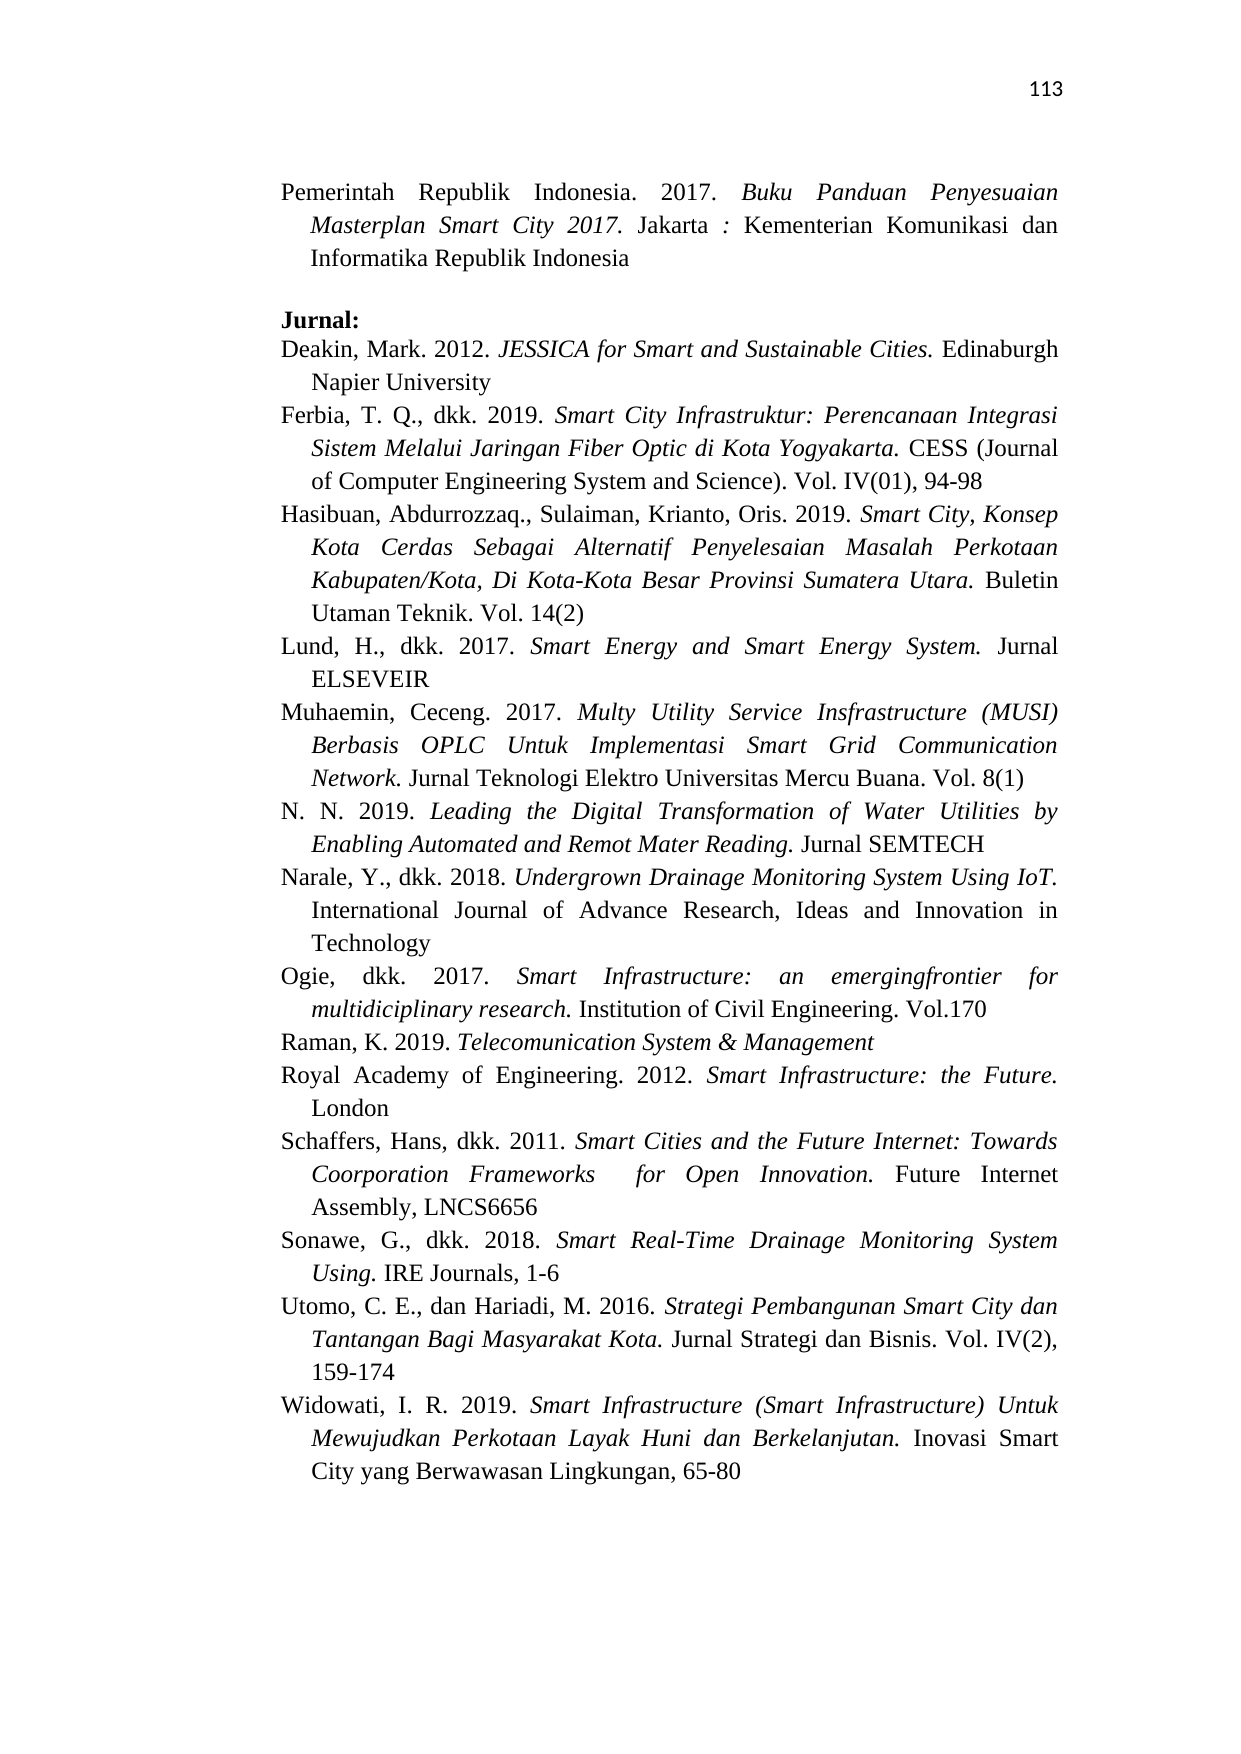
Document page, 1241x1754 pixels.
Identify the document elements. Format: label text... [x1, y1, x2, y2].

list Muhaemin, Ceceng. 2017. Multy Utility Service Insfrastructure (MUSI) Berbasis OPLC Untuk Implementasi Smart Grid Communication Network. Jurnal Teknologi Elektro Universitas Mercu Buana. Vol. 8(1) [281, 697, 1058, 792]
list Schaffers, Hans, dkk. 2011. Smart Cities and the Future Internet: Towards Coorporation Frameworks for Open Innovation. Future Internet Assembly, LNCS6656 [281, 1126, 1058, 1221]
list Ferbia, T. Q., dkk. 2019. Smart City Infrastruktur: Perencanaan Integrasi Sistem Melalui Jaringan Fiber Optic di Kota Yogyakarta. CESS (Journal of Computer Engineering System and Science). Vol. IV(01), 94-98 [281, 400, 1058, 494]
list Raman, K. 2019. Telecomunication System & Management [281, 1027, 1058, 1056]
list Hasibuan, Abdurrozzaq., Sulaiman, Krianto, Oris. 2019. Smart City, Konsep Kota Cerdas Sebagai Alternatif Penyelesaian Masalah Perkotaan Kabupaten/Kota, Di Kota-Kota Besar Provinsi Sumatera Utara. Buletin Utaman Teknik. Vol. 14(2) [281, 499, 1058, 627]
list Narale, Y., dkk. 2018. Undergrown Drainage Monitoring System Using IoT. International Journal of Advance Research, Ideas and Innovation in Technology [281, 862, 1058, 957]
list Ogie, dkk. 2017. Smart Infrastructure: an emergingfrontier for multidiciplinary research. Institution of Civil Engineering. Vol.170 [281, 961, 1058, 1023]
list Jurnal: [281, 305, 1058, 334]
list Sonawe, G., dkk. 2018. Smart Real-Time Drainage Monitoring System Using. IRE Journals, 1-6 [281, 1225, 1058, 1287]
list Pemerintah Republik Indonesia. 2017. Buku Panduan Penyesuaian Masterplan Smart City 2017. Jakarta : Kementerian Komunikasi dan Informatika Republik Indonesia [281, 177, 1058, 272]
list Widowati, I. R. 2019. Smart Infrastructure (Smart Infrastructure) Untuk Mewujudkan Perkotaan Layak Huni dan Berkelanjutan. Inovasi Smart City yang Berwawasan Lingkungan, 65-80 [281, 1390, 1058, 1485]
list Lund, H., dkk. 2017. Smart Energy and Smart Energy System. Jurnal ELSEVEIR [281, 631, 1058, 693]
list Utomo, C. E., dan Hariadi, M. 2016. Strategi Pembangunan Smart City dan Tantangan Bagi Masyarakat Kota. Jurnal Strategi dan Bisnis. Vol. IV(2), 159-174 [281, 1291, 1058, 1386]
list Deakin, Mark. 2012. JESSICA for Smart and Sustainable Cities. Edinaburgh Napier University [281, 334, 1058, 396]
list N. N. 2019. Leading the Digital Transformation of Water Utilities by Enabling Automated and Remot Mater Reading. Jurnal SEMTECH [281, 796, 1058, 858]
list Royal Academy of Engineering. 2012. Smart Infrastructure: the Future. London [281, 1060, 1058, 1122]
